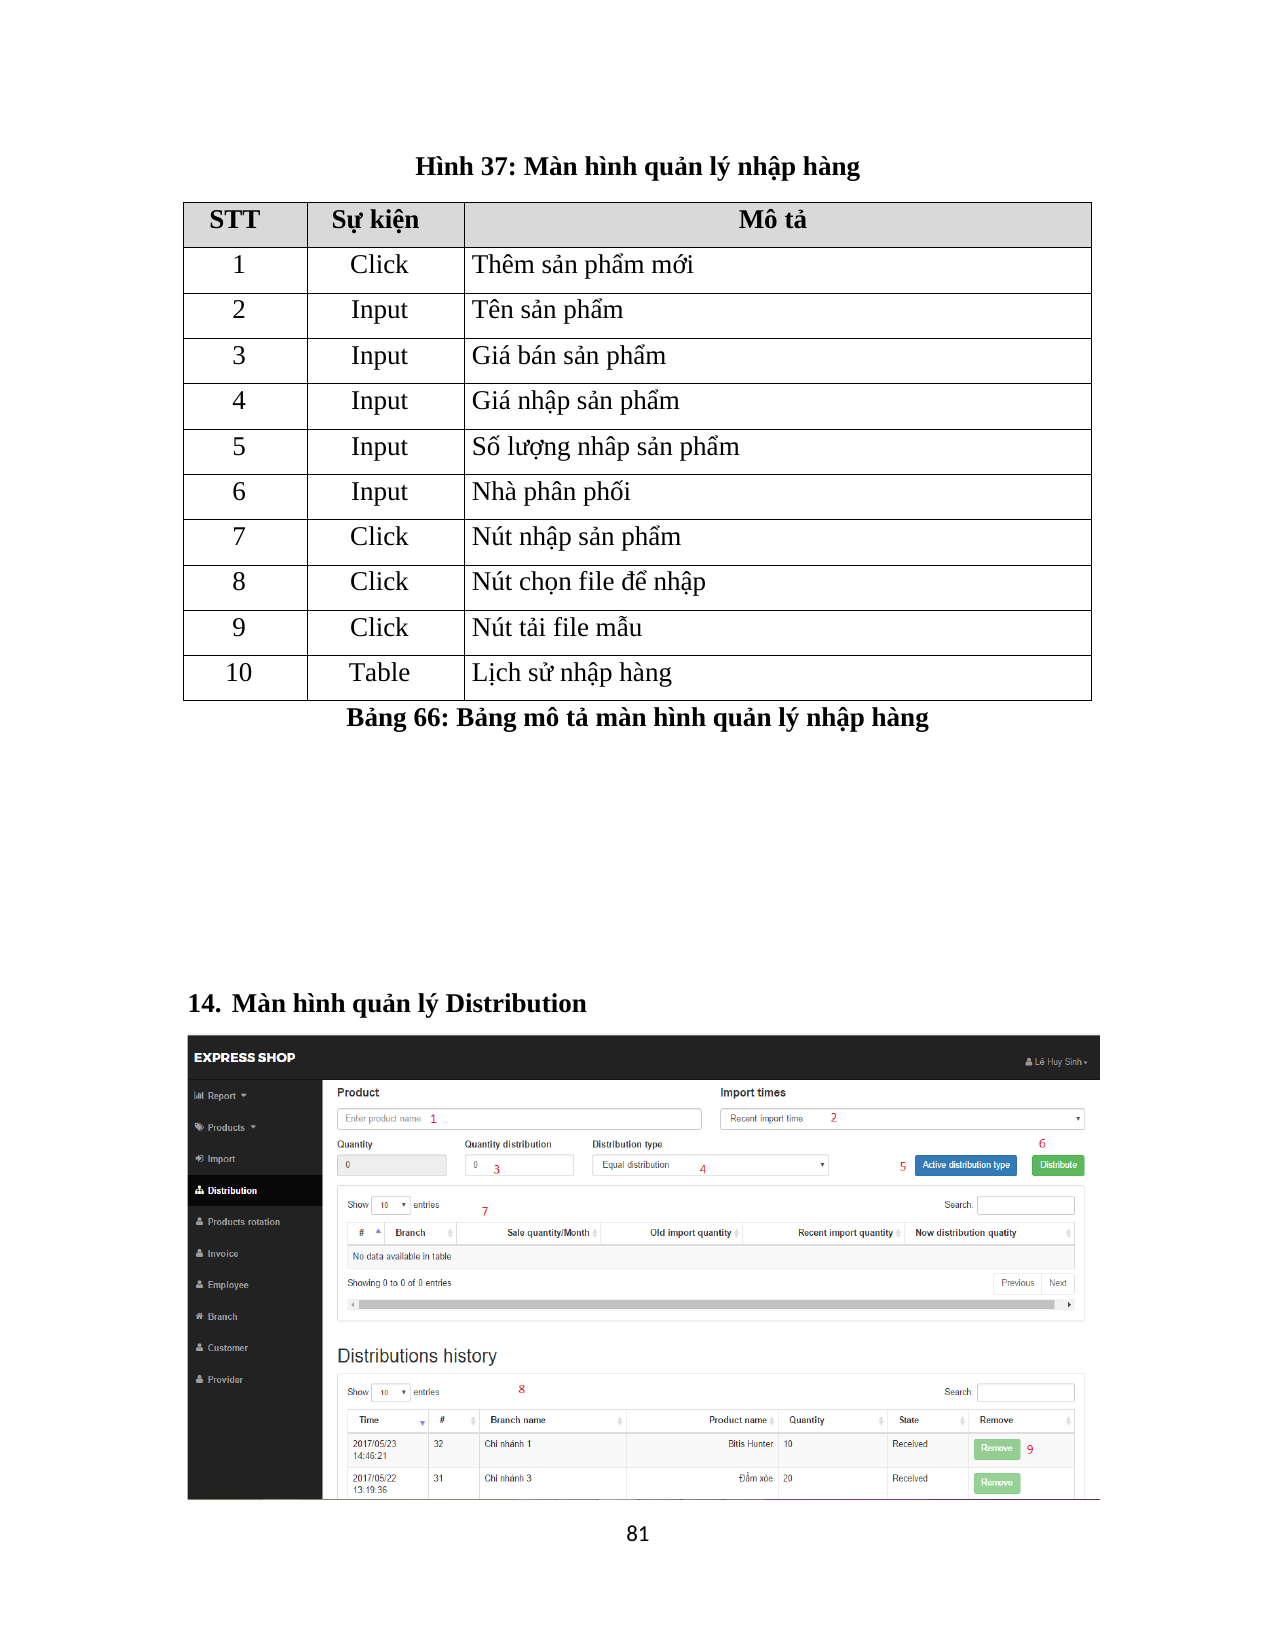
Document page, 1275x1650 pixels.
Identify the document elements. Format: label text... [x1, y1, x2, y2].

table_cell Nút nhập sản phẩm [465, 520, 1091, 564]
table_cell Thêm sản phẩm mới [465, 248, 1091, 293]
table_header STT [184, 203, 307, 247]
table_cell Nút chọn file để nhập [465, 566, 1091, 610]
table_cell 9 [184, 611, 307, 655]
table_header Mô tả [465, 203, 1091, 247]
table_cell Lịch sử nhập hàng [465, 656, 1091, 700]
table_cell 5 [184, 430, 307, 474]
table_cell 7 [184, 520, 307, 564]
table_header Sự kiện [308, 203, 464, 247]
table_cell Input [308, 384, 464, 428]
table_cell 10 [184, 656, 307, 700]
table_cell Tên sản phẩm [465, 294, 1091, 338]
table_cell 2 [184, 294, 307, 338]
table_cell Input [308, 475, 464, 519]
table_cell Click [308, 248, 464, 293]
text Bảng 66: Bảng mô tả màn hình quản lý nhập hàng [150, 701, 1125, 733]
table_cell Input [308, 294, 464, 338]
table_cell Giá nhập sản phẩm [465, 384, 1091, 428]
table_cell Nút tải file mẫu [465, 611, 1091, 655]
table_cell Click [308, 611, 464, 655]
table_cell Table [308, 656, 464, 700]
picture [187, 1033, 1100, 1500]
table_cell 1 [184, 248, 307, 293]
list Màn hình quản lý Distribution [187, 987, 1125, 1018]
text Hình 37: Màn hình quản lý nhập hàng [150, 150, 1125, 181]
table_cell 6 [184, 475, 307, 519]
table_cell 3 [184, 339, 307, 383]
table_cell Nhà phân phối [465, 475, 1091, 519]
table_cell Click [308, 520, 464, 564]
table_cell Click [308, 566, 464, 610]
table_cell 8 [184, 566, 307, 610]
table_cell Số lượng nhâp sản phẩm [465, 430, 1091, 474]
table_cell 4 [184, 384, 307, 428]
table_cell Giá bán sản phẩm [465, 339, 1091, 383]
table_cell Input [308, 339, 464, 383]
table_cell Input [308, 430, 464, 474]
